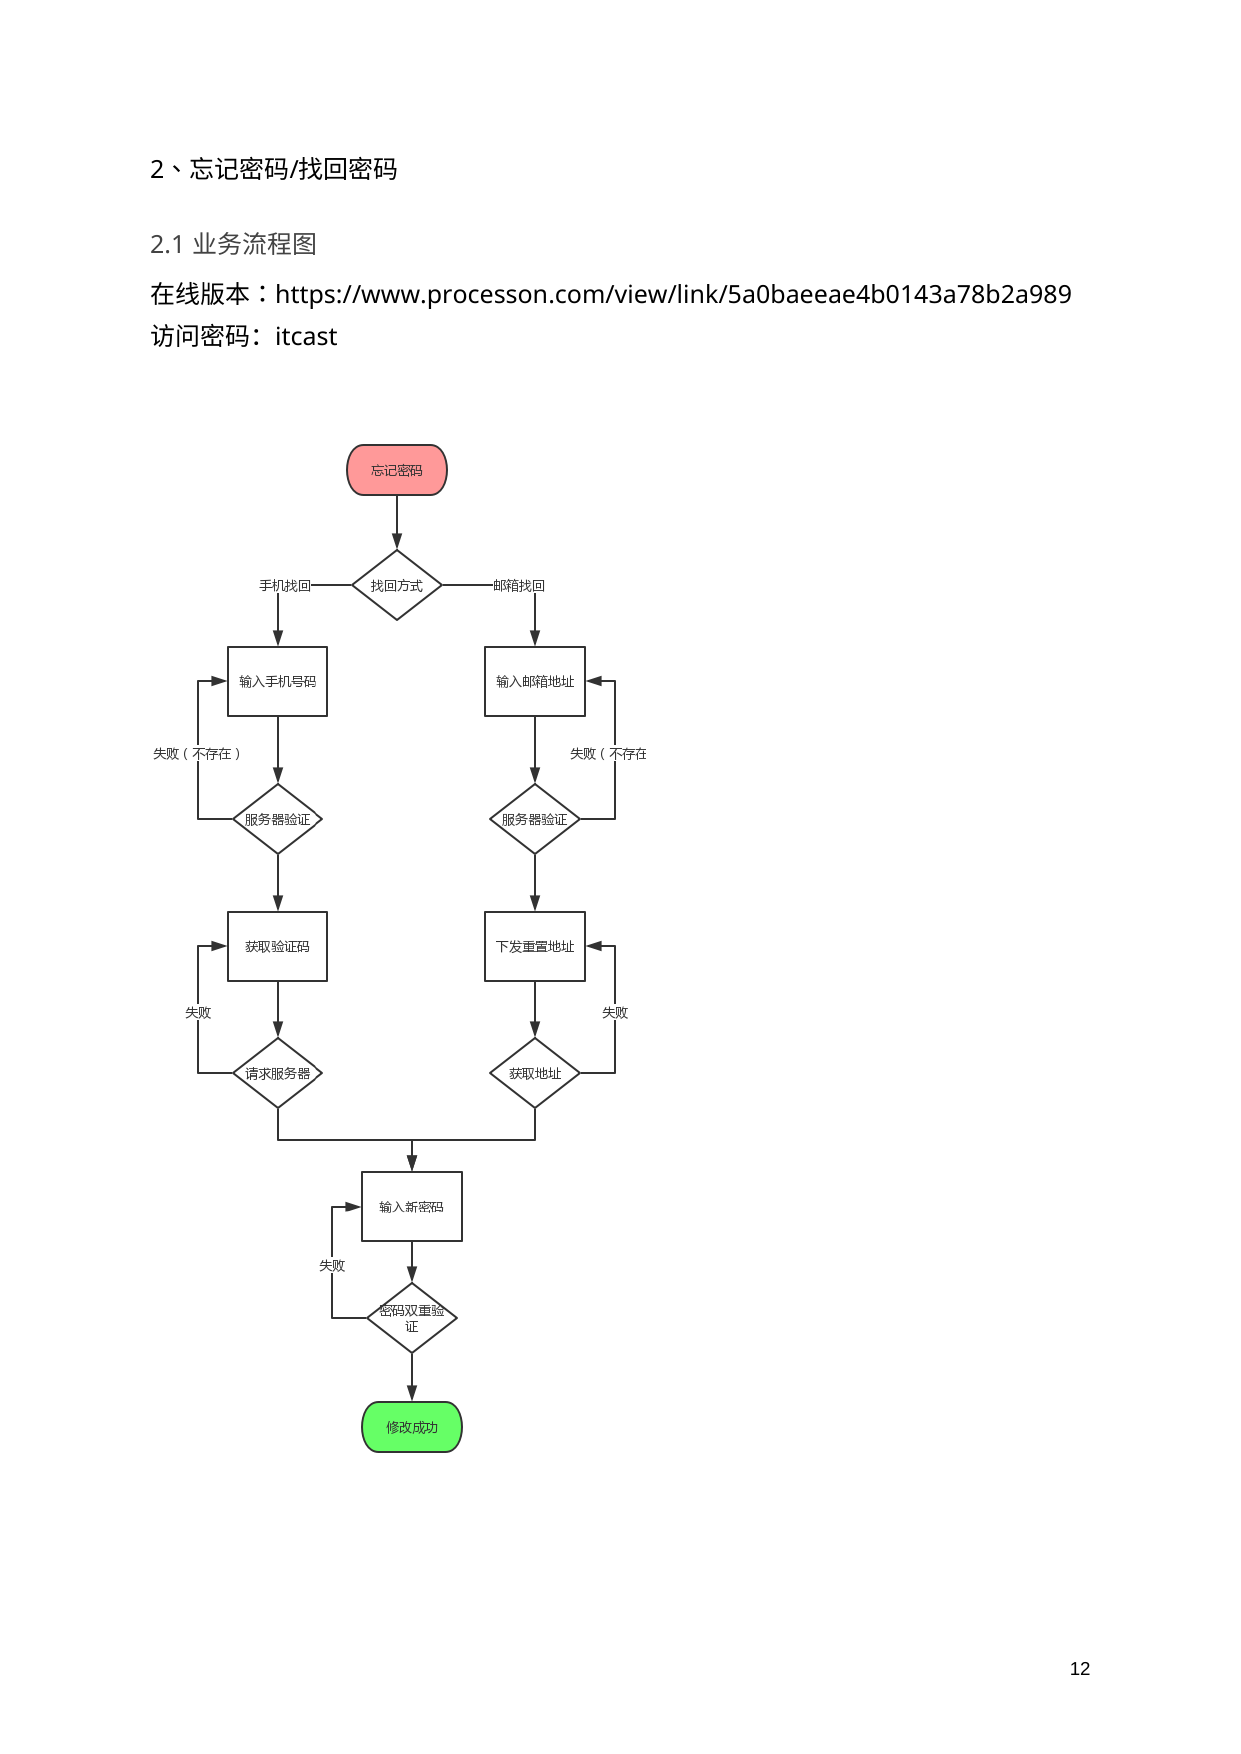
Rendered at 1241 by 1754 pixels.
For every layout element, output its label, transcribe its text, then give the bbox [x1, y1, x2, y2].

subtitle 2.1 业务流程图 [150, 225, 1090, 261]
subtitle 2、忘记密码/找回密码 [150, 150, 1090, 186]
text 访问密码：itcast [150, 317, 1090, 353]
picture [150, 397, 646, 1483]
text 在线版本：https://www.processon.com/view/link/5a0baeeae4b0143a78b2a989 [150, 275, 1090, 311]
